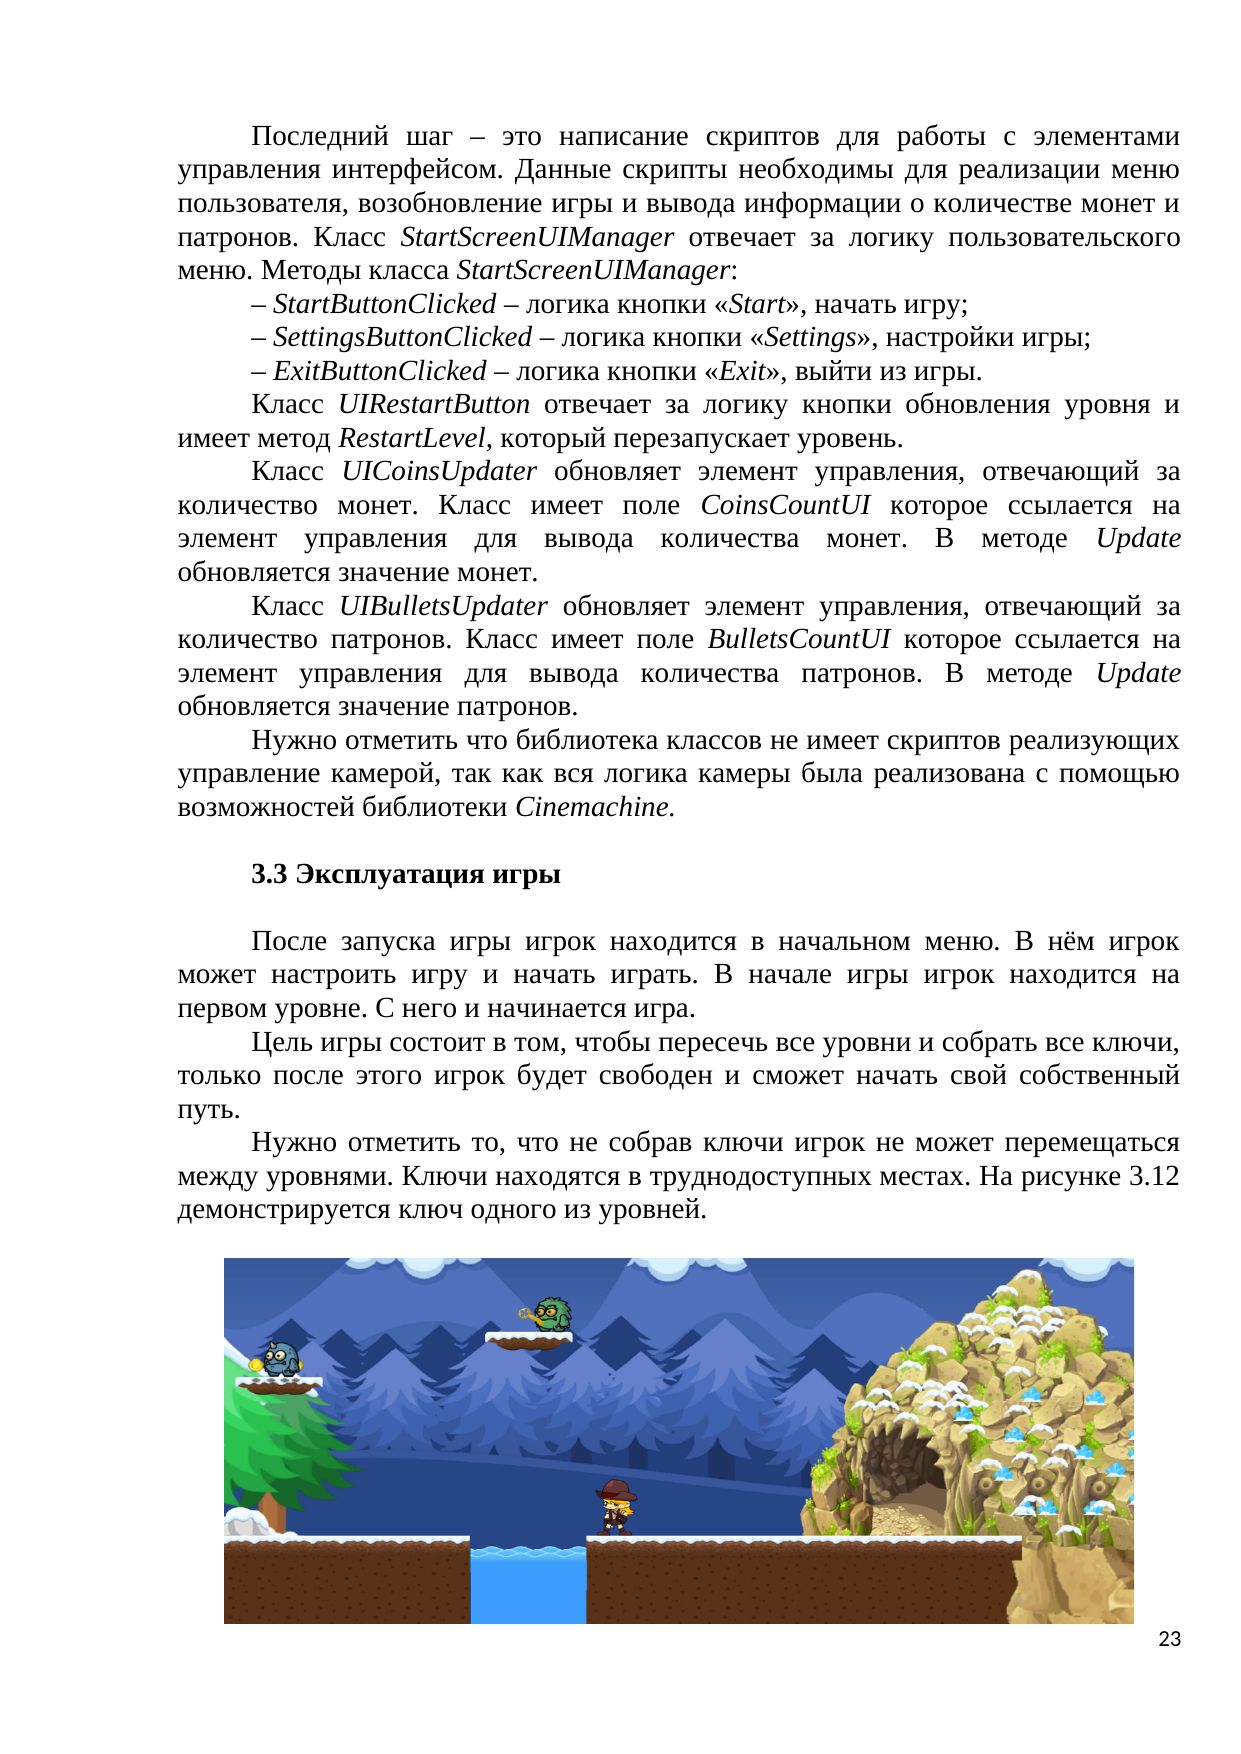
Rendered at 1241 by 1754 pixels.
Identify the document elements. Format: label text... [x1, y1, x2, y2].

text – ExitButtonClicked – логика кнопки «Exit», выйти из игры. [177, 353, 1181, 386]
text – SettingsButtonClicked – логика кнопки «Settings», настройки игры; [177, 319, 1181, 353]
text 3.3 Эксплуатация игры [177, 856, 1181, 889]
text – StartButtonClicked – логика кнопки «Start», начать игру; [177, 286, 1181, 319]
text Нужно отметить то, что не собрав ключи игрок не может перемещаться между уровнями. Ключи находятся в труднодоступных местах. На рисунке 3.12 демонстрируется ключ одного из уровней. [177, 1124, 1181, 1225]
list Класс UICoinsUpdater обновляет элемент управления, отвечающий за количество монет. Класс имеет поле СoinsCountUI которое ссылается на элемент управления для вывода количества монет. В методе Update обновляется значение монет. [177, 453, 1181, 588]
list Класс UIBulletsUpdater обновляет элемент управления, отвечающий за количество патронов. Класс имеет поле BulletsCountUI которое ссылается на элемент управления для вывода количества патронов. В методе Update обновляется значение патронов. [177, 588, 1181, 722]
text Цель игры состоит в том, чтобы пересечь все уровни и собрать все ключи, только после этого игрок будет свободен и сможет начать свой собственный путь. [177, 1024, 1181, 1124]
picture [224, 1258, 1135, 1624]
text Последний шаг – это написание скриптов для работы с элементами управления интерфейсом. Данные скрипты необходимы для реализации меню пользователя, возобновление игры и вывода информации о количестве монет и патронов. Класс StartScreenUIManager отвечает за логику пользовательского меню. Методы класса StartScreenUIManager: [177, 118, 1181, 286]
list Класс UIRestartButton отвечает за логику кнопки обновления уровня и имеет метод RestartLevel, который перезапускает уровень. [177, 386, 1181, 453]
text После запуска игры игрок находится в начальном меню. В нём игрок может настроить игру и начать играть. В начале игры игрок находится на первом уровне. С него и начинается игра. [177, 923, 1181, 1024]
list Нужно отметить что библиотека классов не имеет скриптов реализующих управление камерой, так как вся логика камеры была реализована с помощью возможностей библиотеки Cinemachine. [177, 722, 1181, 822]
